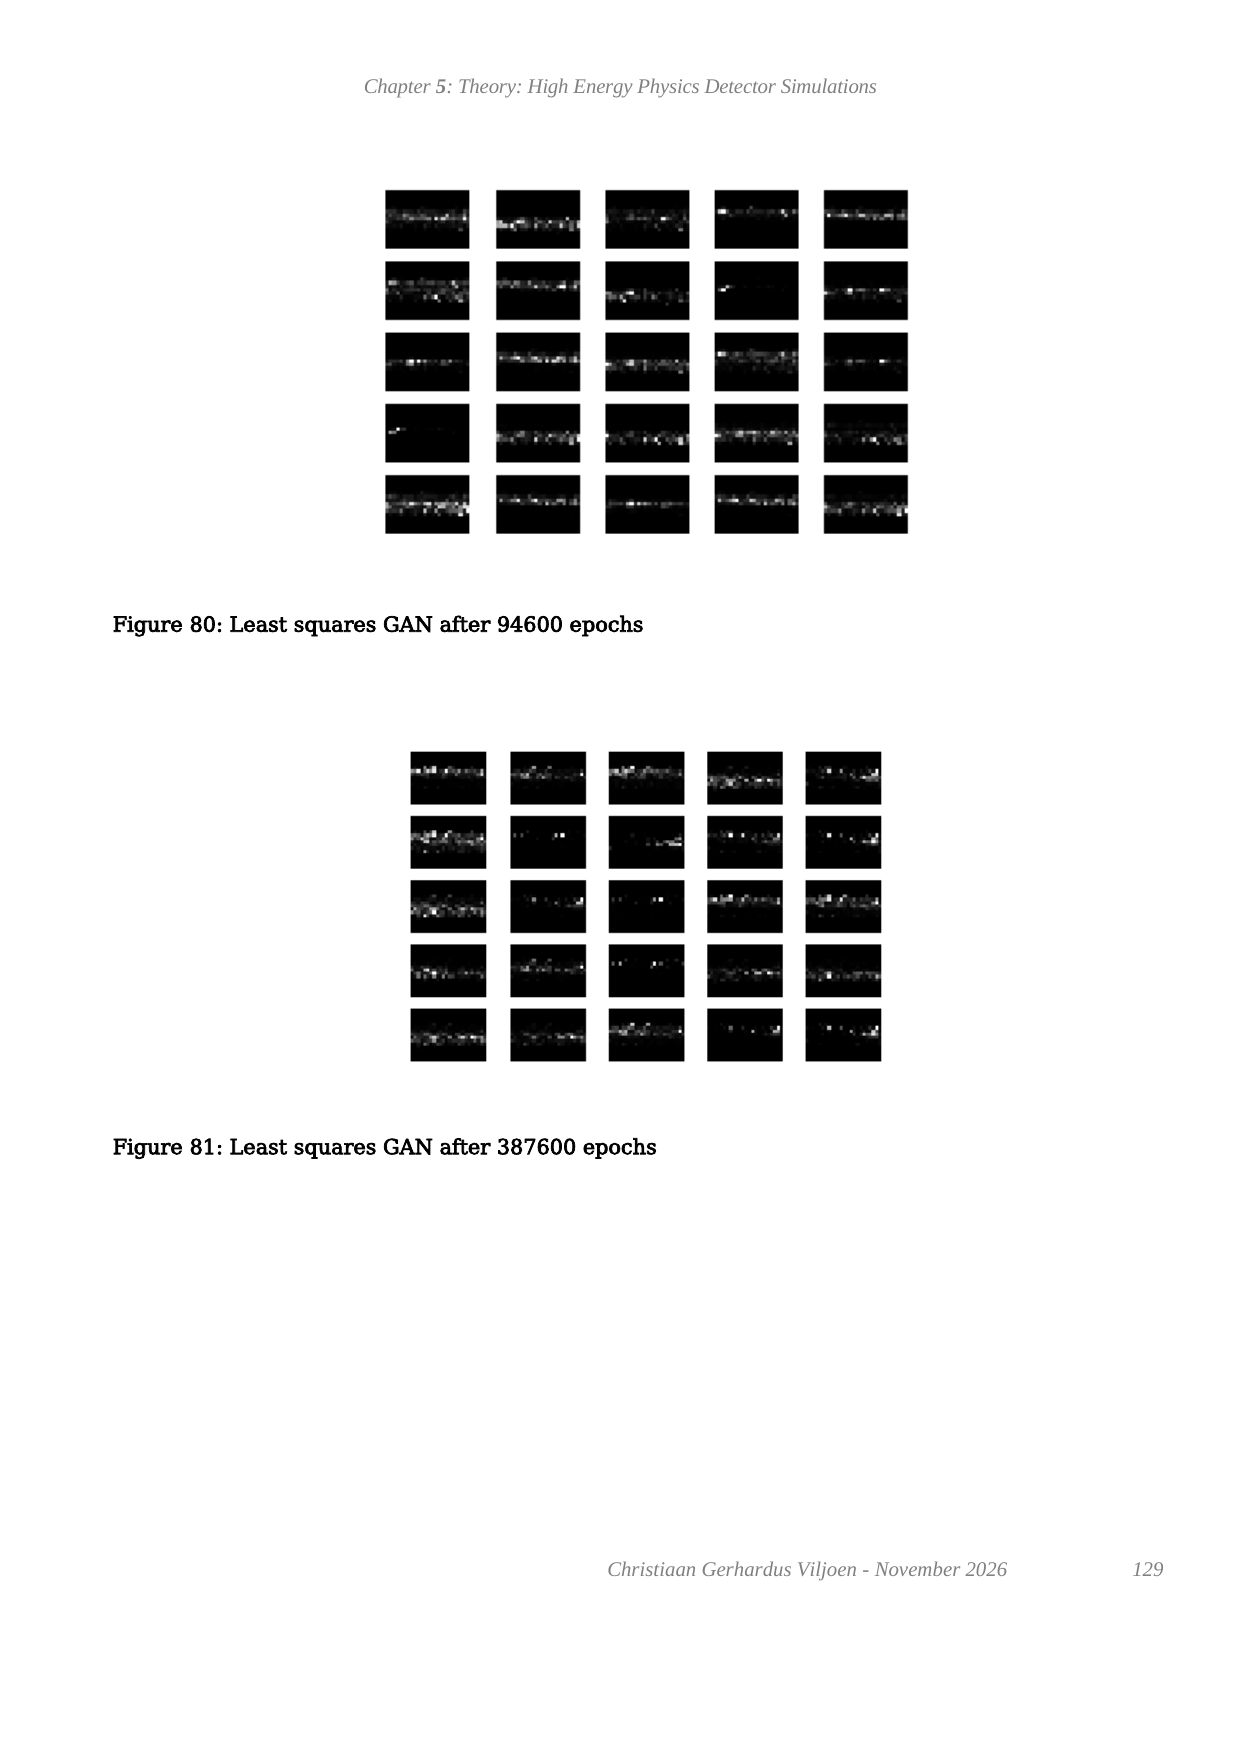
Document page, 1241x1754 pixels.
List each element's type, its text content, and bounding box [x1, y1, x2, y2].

text Figure 80: Least squares GAN after 94600 epochs [112, 611, 1165, 636]
picture [331, 702, 947, 1113]
picture [297, 135, 980, 591]
text Figure 81: Least squares GAN after 387600 epochs [112, 1133, 1165, 1158]
